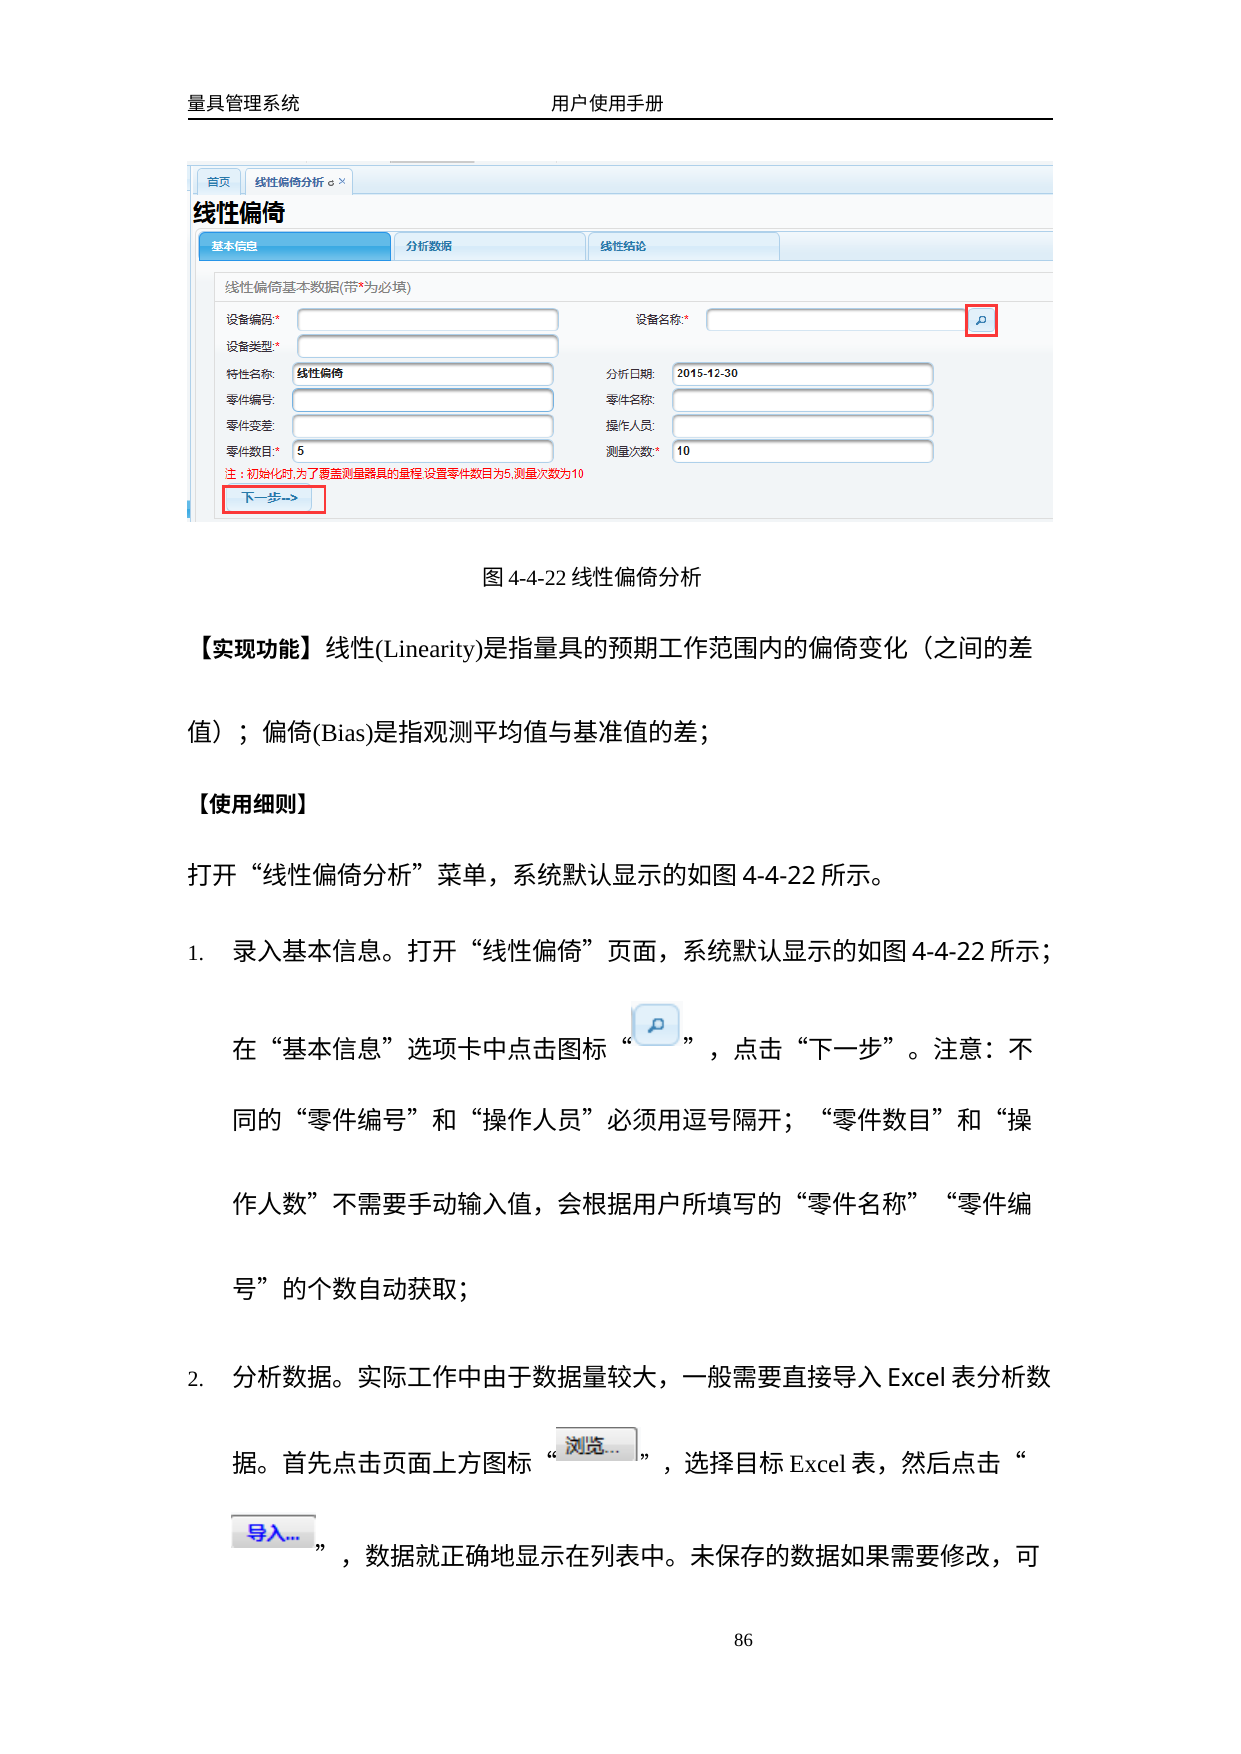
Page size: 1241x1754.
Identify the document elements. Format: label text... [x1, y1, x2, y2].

text 图4-4-22线性偏倚分析 [131, 559, 1053, 592]
picture [631, 1001, 683, 1046]
text 打开“线性偏倚分析”菜单，系统默认显示的如图4-4-22所示。 [187, 841, 1053, 906]
picture [231, 1512, 316, 1548]
picture [556, 1427, 641, 1461]
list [187, 1343, 1053, 1577]
picture [187, 161, 1053, 522]
list 录入基本信息。打开“线性偏倚”页面，系统默认显示的如图4-4-22所示；在“基本信息”选项卡中点击图标“”，点击“下一步”。注意：不同的“零件编号”和“操作人员”必须用逗号隔开；“零件数目”和“操作人数”不需要手动输入值，会根据用户所填写的“零件名称”“零件编号”的个数自动获取； [187, 917, 1053, 1320]
text 【使用细则】 [187, 787, 1053, 819]
text 【实现功能】线性(Linearity)是指量具的预期工作范围内的偏倚变化（之间的差值）；偏倚(Bias)是指观测平均值与基准值的差； [187, 614, 1053, 763]
